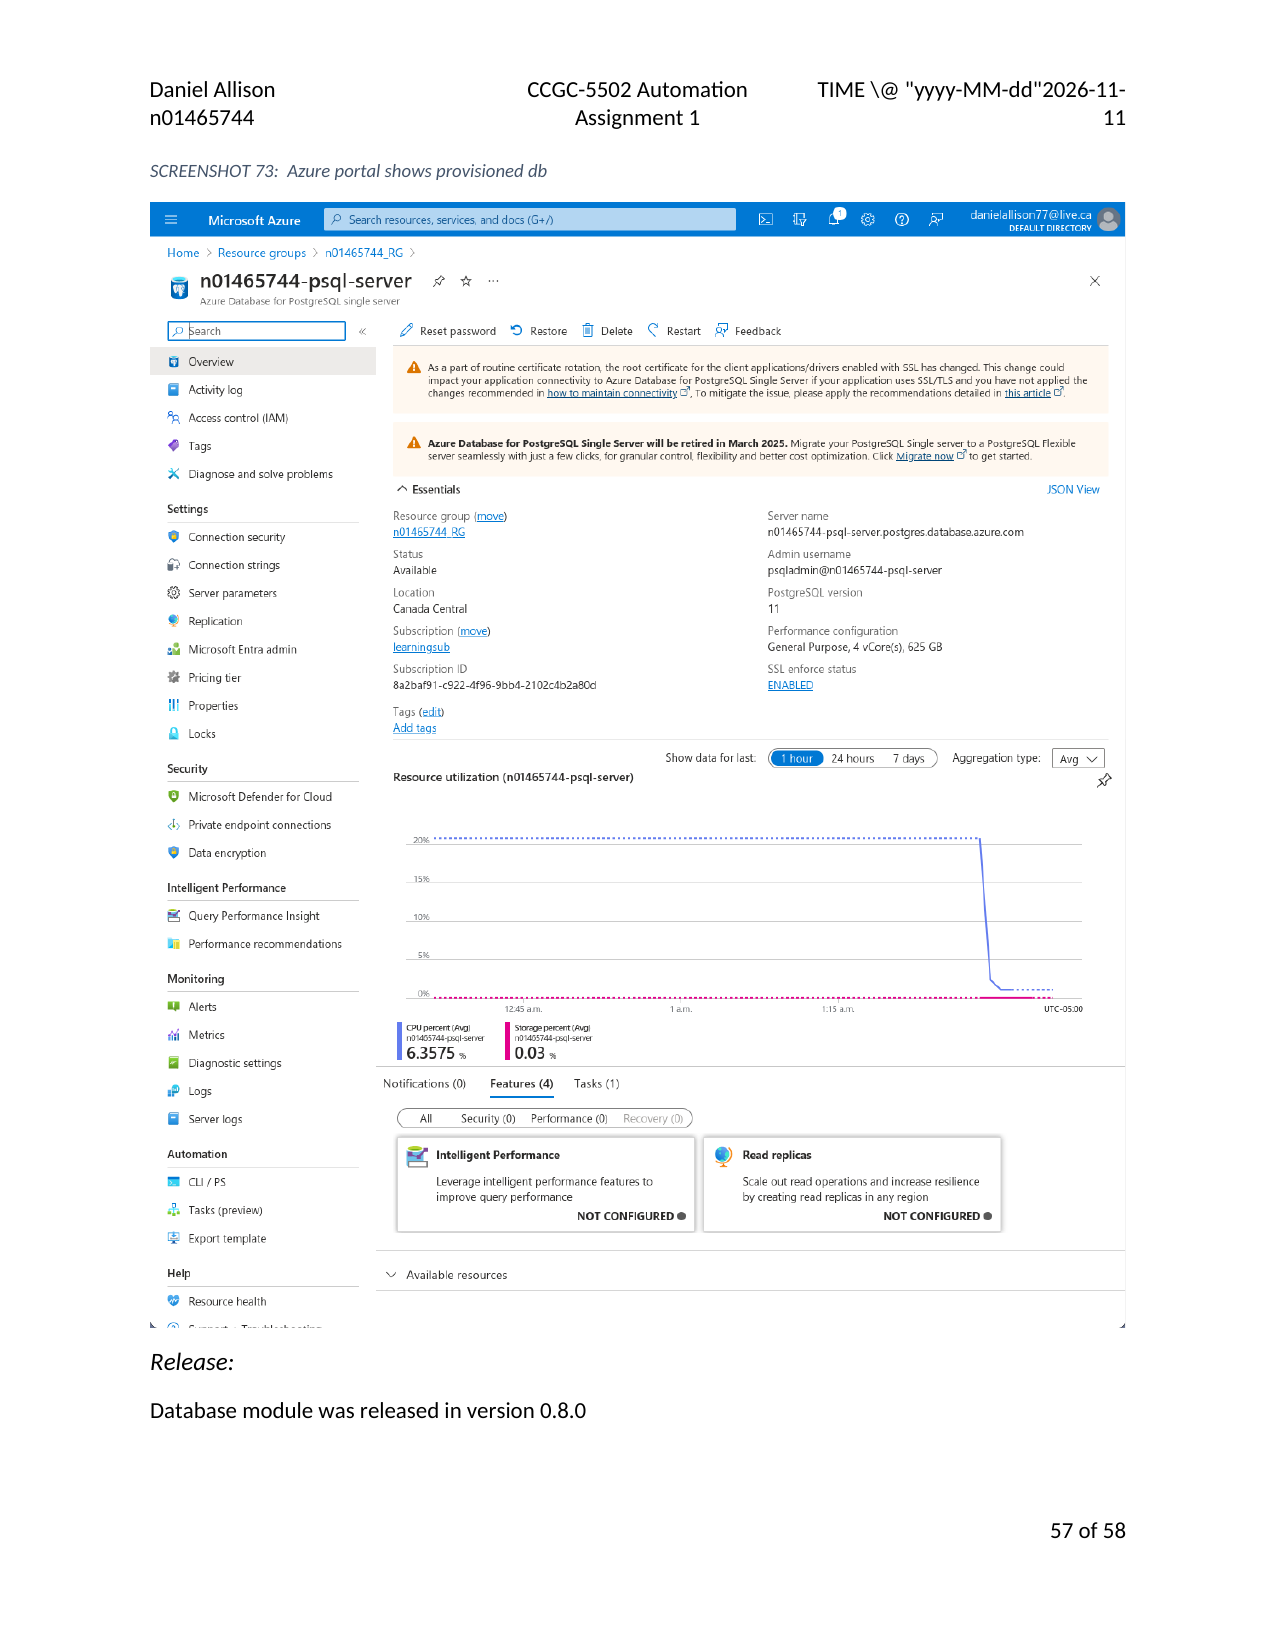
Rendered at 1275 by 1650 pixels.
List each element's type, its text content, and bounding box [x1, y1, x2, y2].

text SCREENSHOT 73: Azure portal shows provisioned db [150, 159, 1125, 182]
subtitle Release: [150, 1346, 1125, 1377]
text Database module was released in version 0.8.0 [150, 1396, 1125, 1424]
picture [150, 202, 1125, 1328]
